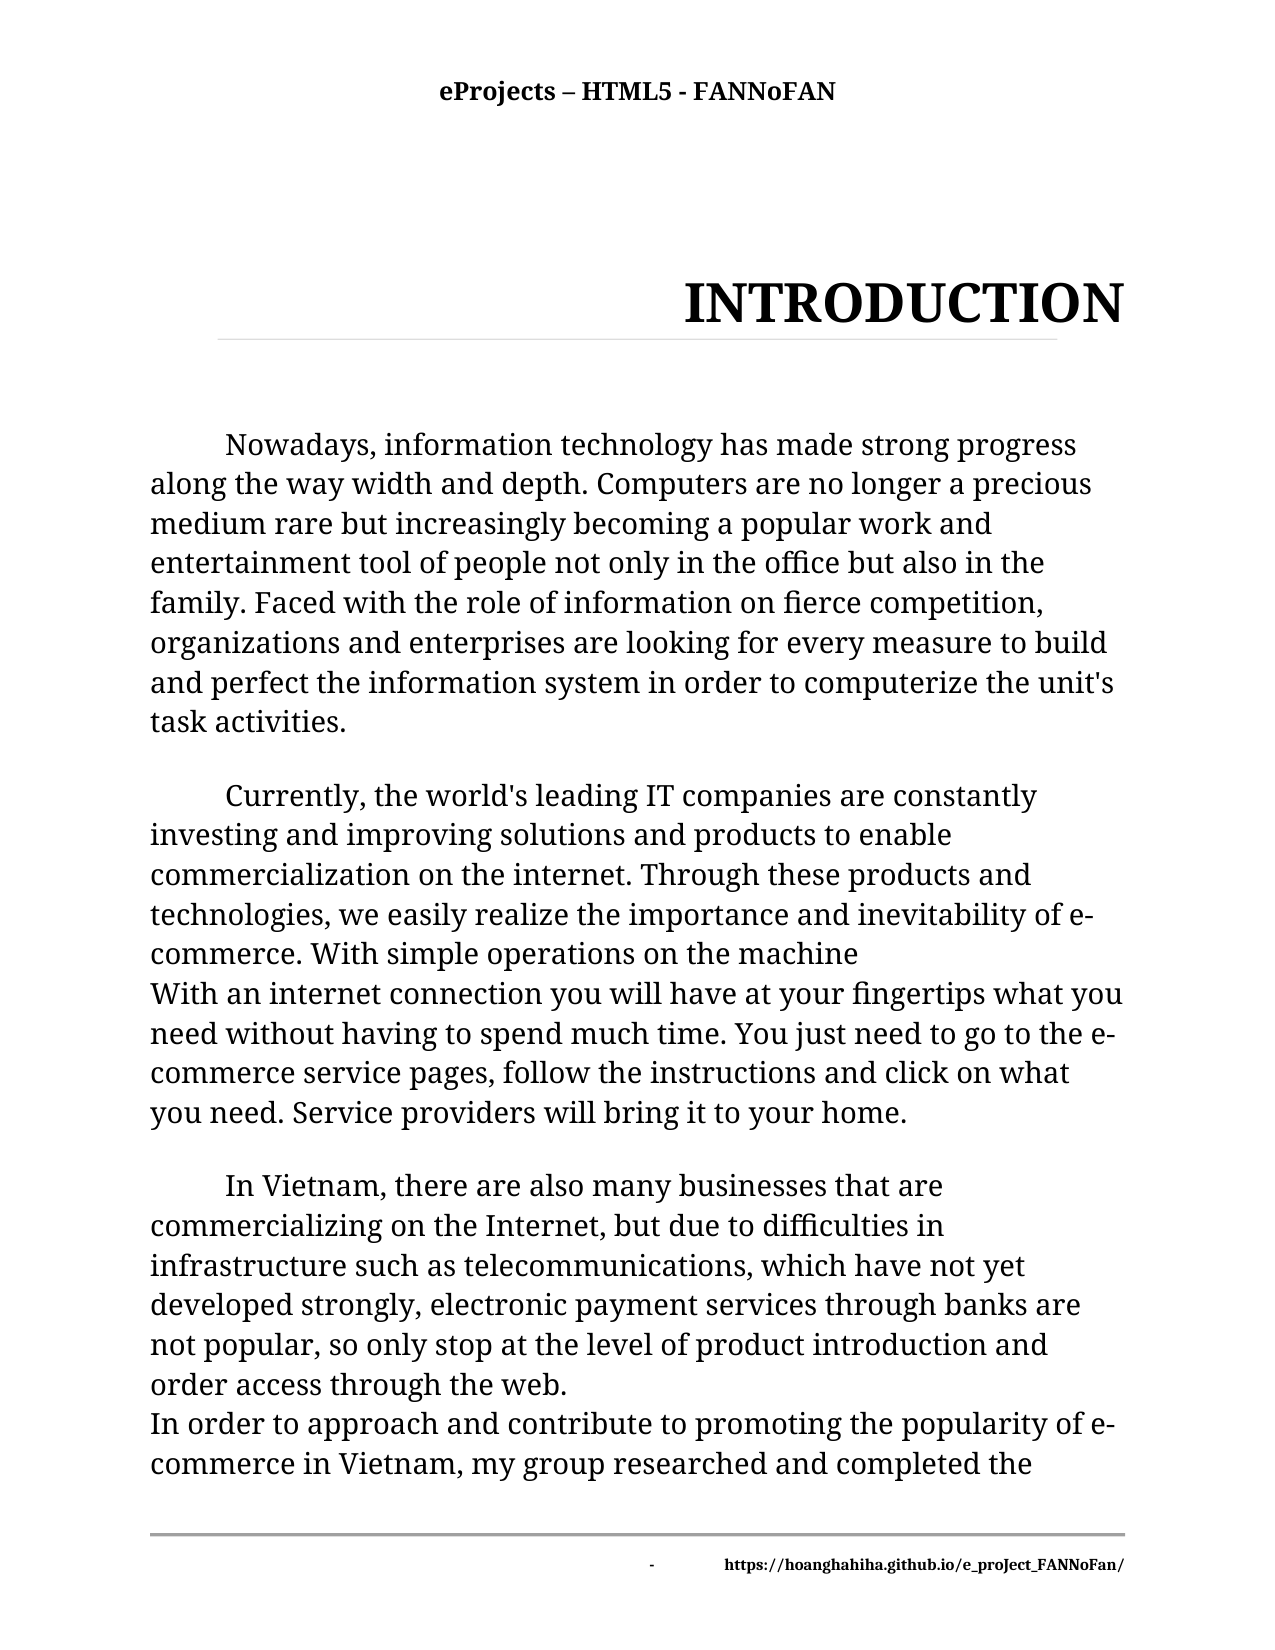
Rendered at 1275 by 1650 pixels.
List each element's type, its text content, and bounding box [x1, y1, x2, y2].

text In Vietnam, there are also many businesses that are commercializing on the Internet, but due to difficulties in infrastructure such as telecommunications, which have not yet developed strongly, electronic payment services through banks are not popular, so only stop at the level of product introduction and order access through the web. [150, 1166, 1125, 1404]
text INTRODUCTION [150, 265, 1125, 339]
text Nowadays, information technology has made strong progress along the way width and depth. Computers are no longer a precious medium rare but increasingly becoming a popular work and entertainment tool of people not only in the office but also in the family. Faced with the role of information on fierce competition, organizations and enterprises are looking for every measure to build and perfect the information system in order to computerize the unit's task activities. [150, 424, 1125, 741]
text With an internet connection you will have at your fingertips what you need without having to spend much time. You just need to go to the e-commerce service pages, follow the instructions and click on what you need. Service providers will bring it to your home. [150, 973, 1125, 1132]
text Currently, the world's leading IT companies are constantly investing and improving solutions and products to enable commercialization on the internet. Through these products and technologies, we easily realize the importance and inevitability of e-commerce. With simple operations on the machine [150, 775, 1125, 973]
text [150, 1404, 1125, 1483]
